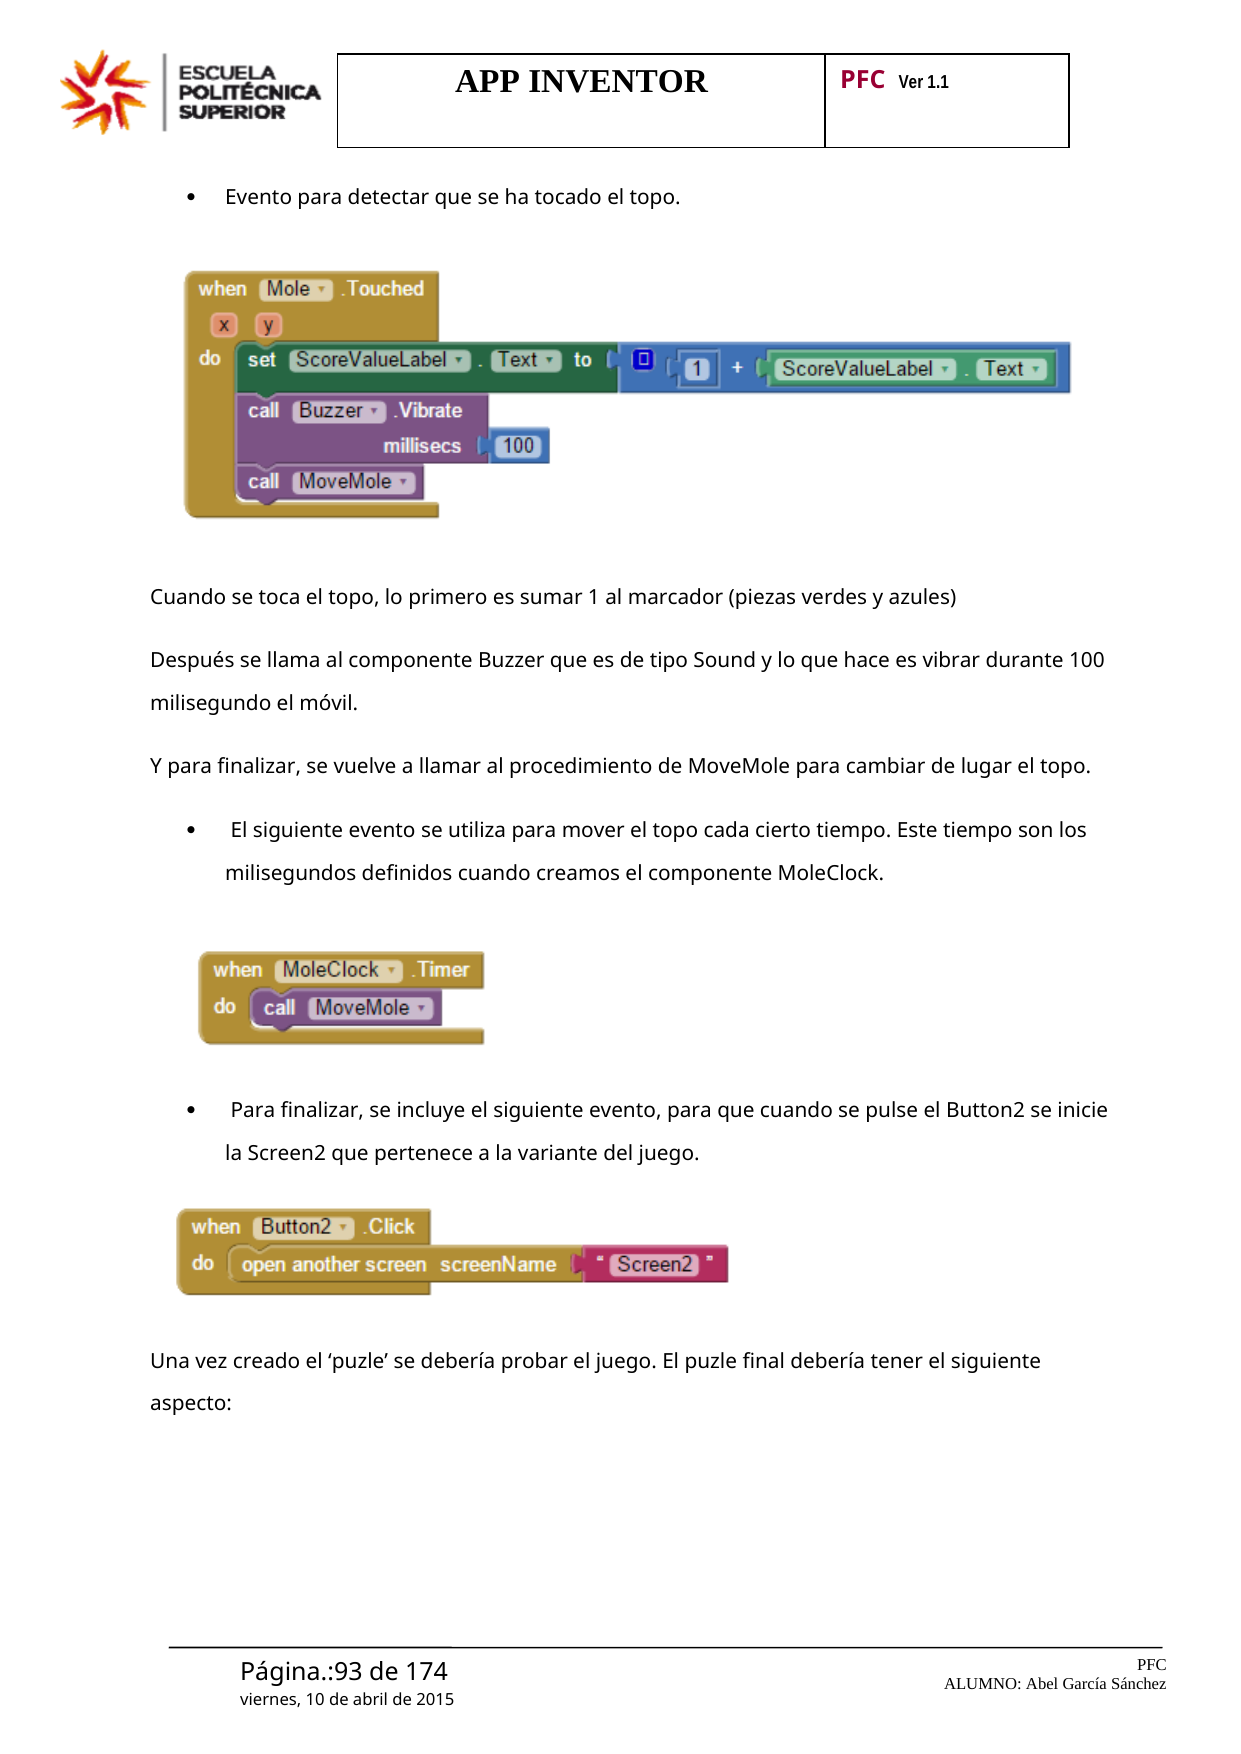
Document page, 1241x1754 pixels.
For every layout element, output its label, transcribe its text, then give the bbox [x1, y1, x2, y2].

picture [60, 43, 323, 146]
text Y para finalizar, se vuelve a llamar al procedimiento de MoveMole para cambiar de lugar el topo. [150, 752, 1125, 780]
picture [150, 921, 569, 1061]
picture [150, 245, 1124, 547]
text Una vez creado el ‘puzle’ se debería probar el juego. El puzle final debería tener el siguiente aspecto: [150, 1346, 1125, 1417]
picture [150, 1201, 777, 1311]
text Cuando se toca el topo, lo primero es sumar 1 al marcador (piezas verdes y azules) [150, 582, 1125, 611]
text Después se llama al componente Buzzer que es de tipo Sound y lo que hace es vibrar durante 100 milisegundo el móvil. [150, 646, 1125, 717]
list Evento para detectar que se ha tocado el topo. [187, 182, 1125, 210]
list El siguiente evento se utiliza para mover el topo cada cierto tiempo. Este tiempo son los milisegundos definidos cuando creamos el componente MoleClock. [187, 815, 1125, 886]
list Para finalizar, se incluye el siguiente evento, para que cuando se pulse el Button2 se inicie la Screen2 que pertenece a la variante del juego. [187, 1095, 1125, 1166]
